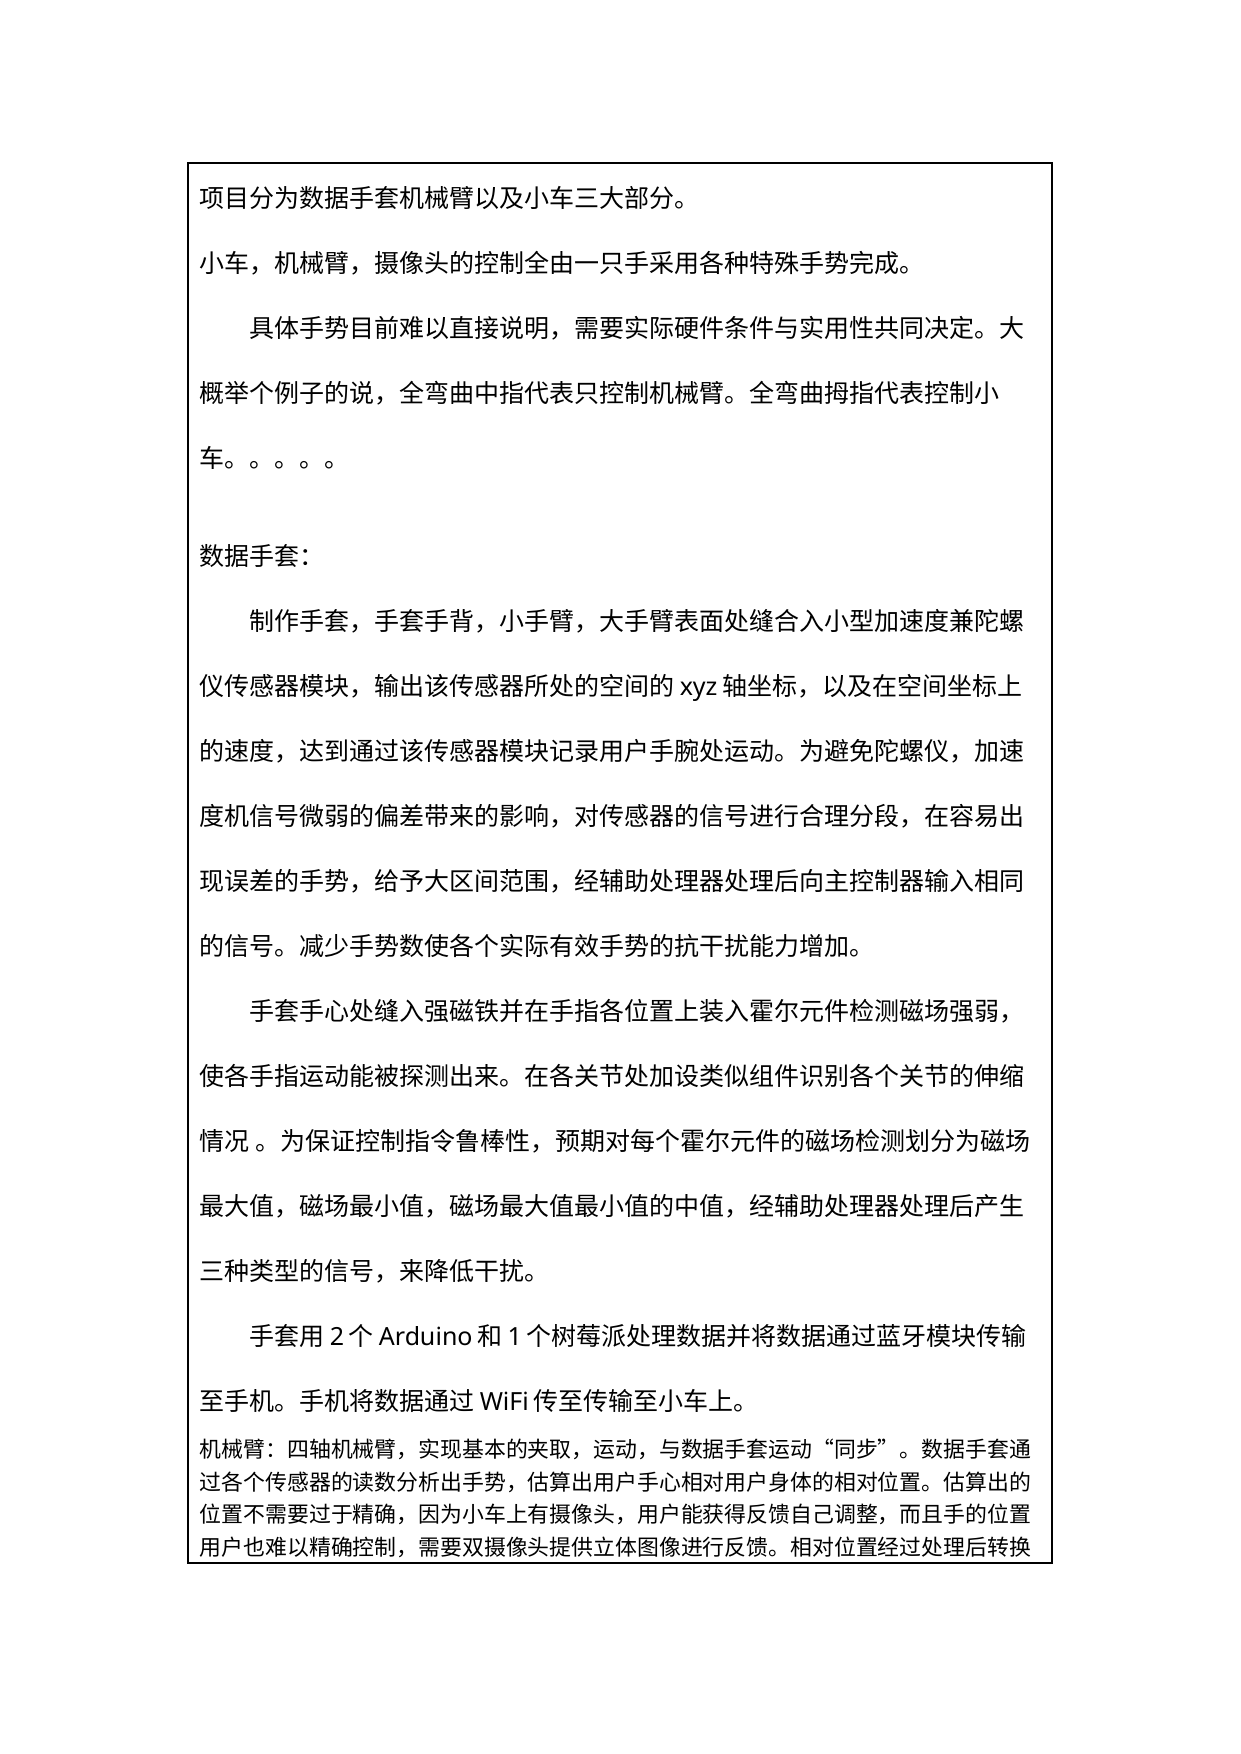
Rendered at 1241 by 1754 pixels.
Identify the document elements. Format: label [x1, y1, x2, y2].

table_header [189, 164, 1051, 1562]
